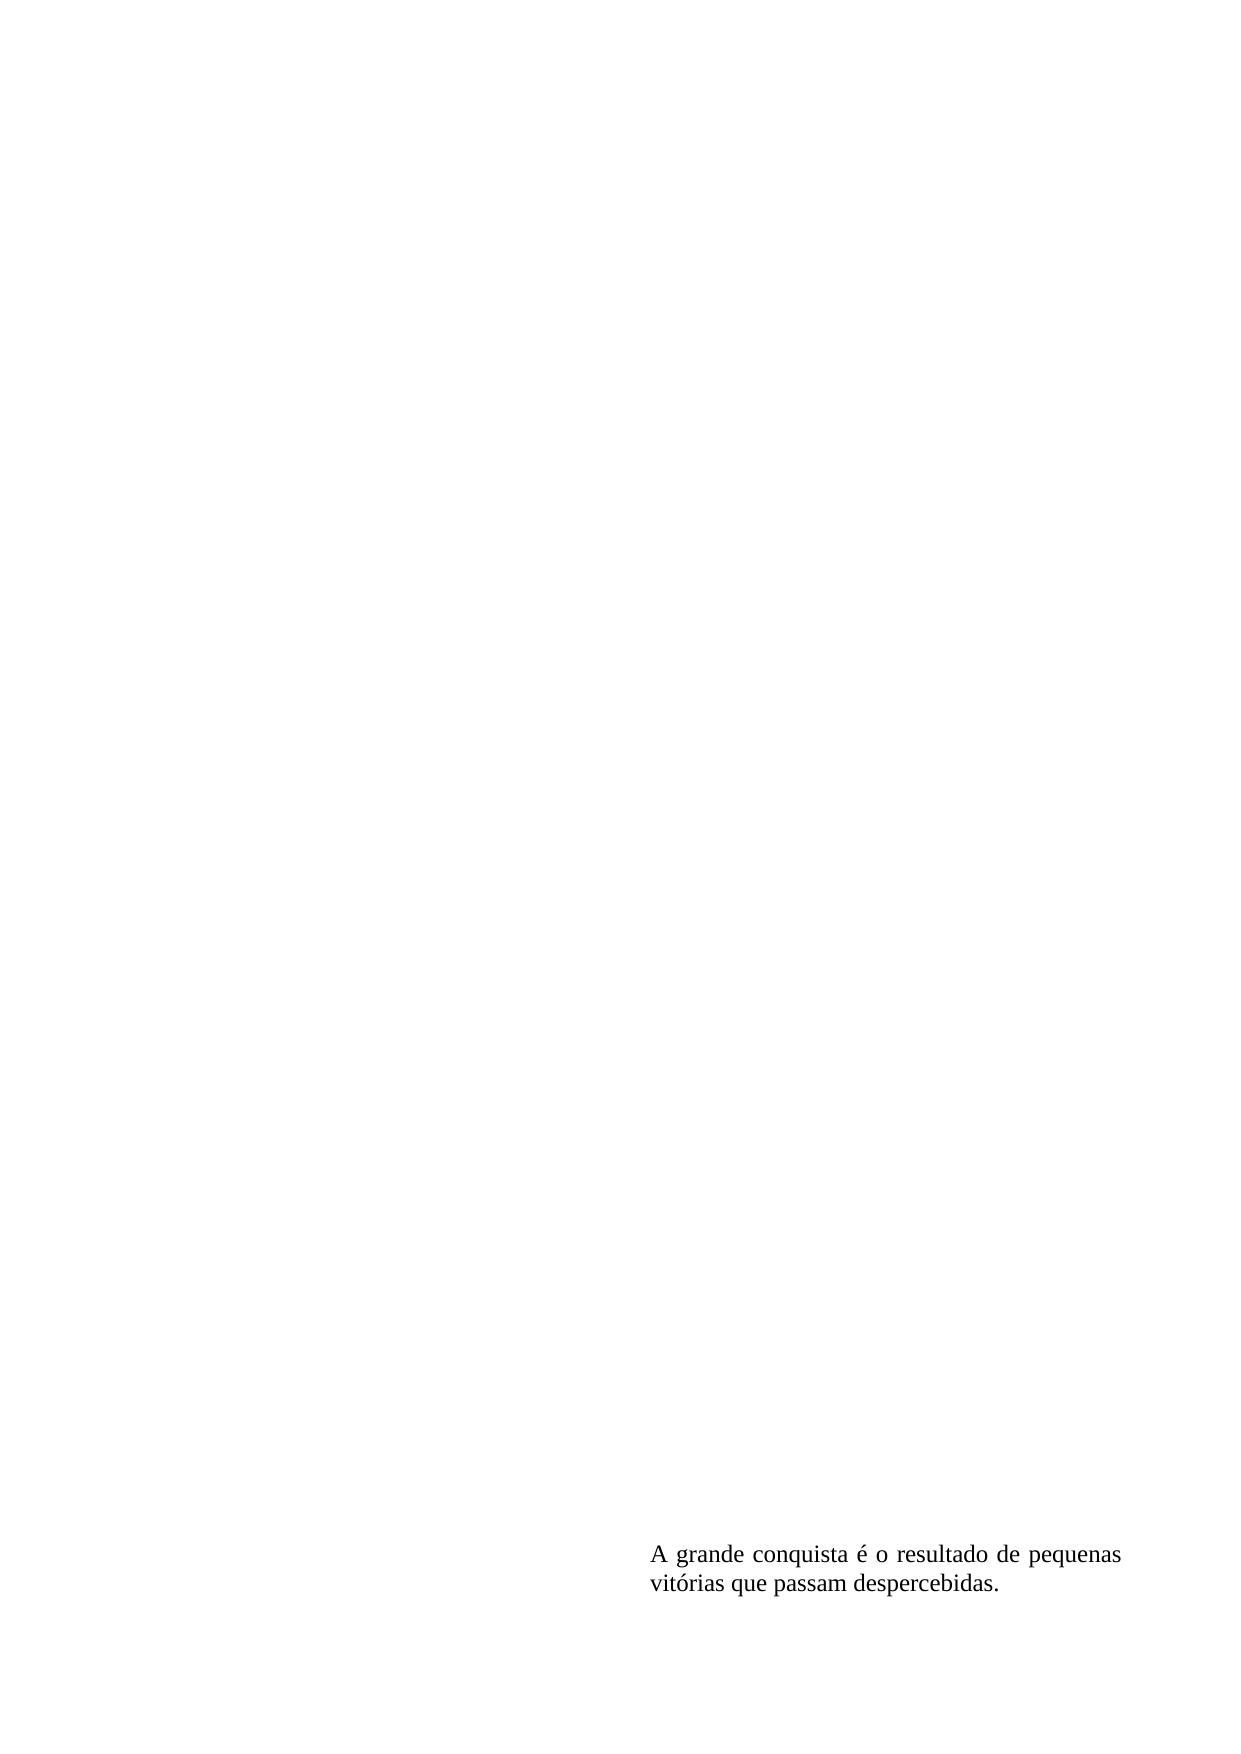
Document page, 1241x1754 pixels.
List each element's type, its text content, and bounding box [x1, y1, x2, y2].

text A grande conquista é o resultado de pequenas vitórias que passam despercebidas. [650, 1539, 1122, 1597]
